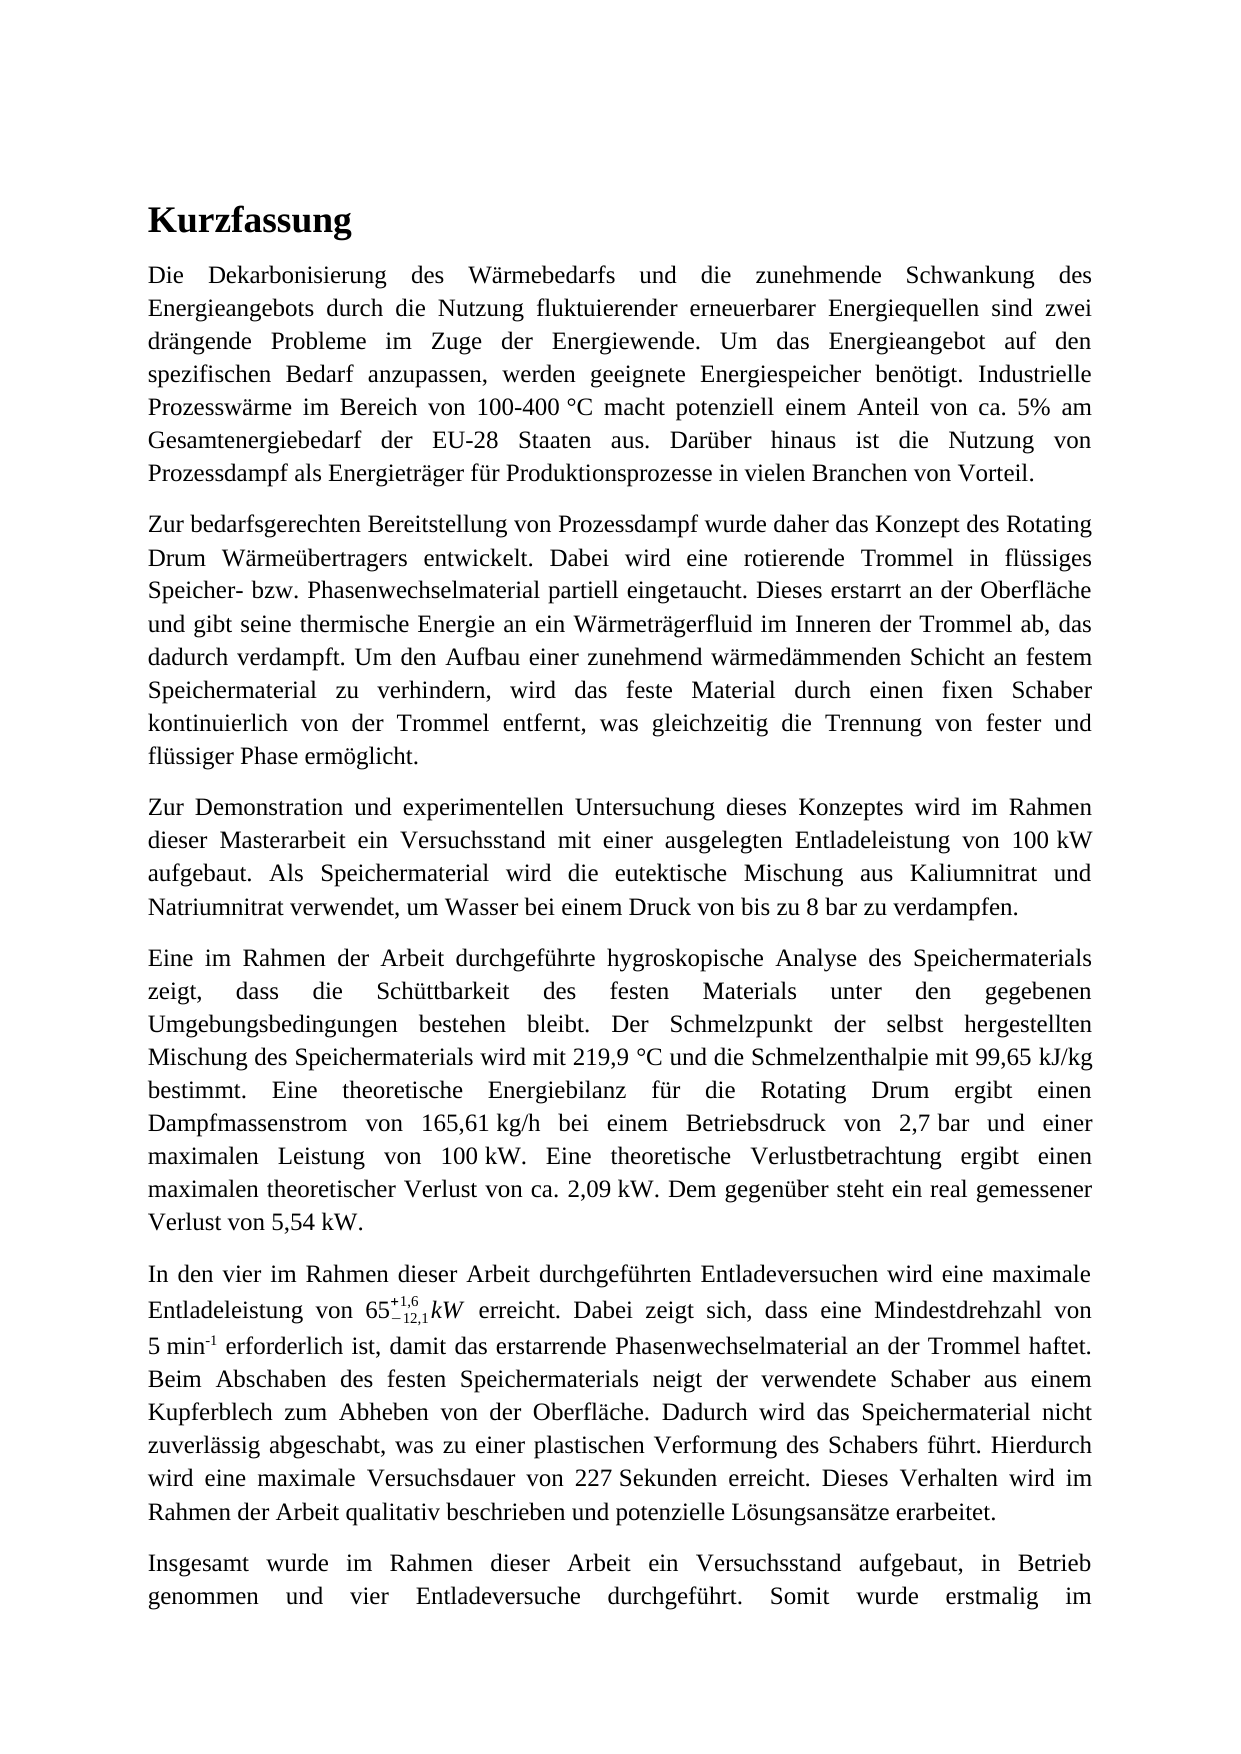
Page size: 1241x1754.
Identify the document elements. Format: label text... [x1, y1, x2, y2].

text Die Dekarbonisierung des Wärmebedarfs und die zunehmende Schwankung des Energieangebots durch die Nutzung fluktuierender erneuerbarer Energiequellen sind zwei drängende Probleme im Zuge der Energiewende. Um das Energieangebot auf den spezifischen Bedarf anzupassen, werden geeignete Energiespeicher benötigt. Industrielle Prozesswärme im Bereich von 100-400 °C macht potenziell einem Anteil von ca. 5% am Gesamtenergiebedarf der EU-28 Staaten aus. Darüber hinaus ist die Nutzung von Prozessdampf als Energieträger für Produktionsprozesse in vielen Branchen von Vorteil. [148, 260, 1093, 487]
text In den vier im Rahmen dieser Arbeit durchgeführten Entladeversuchen wird eine maximale Entladeleistung von erreicht. Dabei zeigt sich, dass eine Mindestdrehzahl von 5 min-1 erforderlich ist, damit das erstarrende Phasenwechselmaterial an der Trommel haftet. Beim Abschaben des festen Speichermaterials neigt der verwendete Schaber aus einem Kupferblech zum Abheben von der Oberfläche. Dadurch wird das Speichermaterial nicht zuverlässig abgeschabt, was zu einer plastischen Verformung des Schabers führt. Hierdurch wird eine maximale Versuchsdauer von 227 Sekunden erreicht. Dieses Verhalten wird im Rahmen der Arbeit qualitativ beschrieben und potenzielle Lösungsansätze erarbeitet. [148, 1259, 1093, 1525]
text Eine im Rahmen der Arbeit durchgeführte hygroskopische Analyse des Speichermaterials zeigt, dass die Schüttbarkeit des festen Materials unter den gegebenen Umgebungsbedingungen bestehen bleibt. Der Schmelzpunkt der selbst hergestellten Mischung des Speichermaterials wird mit 219,9 °C und die Schmelzenthalpie mit 99,65 kJ/kg bestimmt. Eine theoretische Energiebilanz für die Rotating Drum ergibt einen Dampfmassenstrom von 165,61 kg/h bei einem Betriebsdruck von 2,7 bar und einer maximalen Leistung von 100 kW. Eine theoretische Verlustbetrachtung ergibt einen maximalen theoretischer Verlust von ca. 2,09 kW. Dem gegenüber steht ein real gemessener Verlust von 5,54 kW. [148, 943, 1093, 1236]
text Zur bedarfsgerechten Bereitstellung von Prozessdampf wurde daher das Konzept des Rotating Drum Wärmeübertragers entwickelt. Dabei wird eine rotierende Trommel in flüssiges Speicher- bzw. Phasenwechselmaterial partiell eingetaucht. Dieses erstarrt an der Oberfläche und gibt seine thermische Energie an ein Wärmeträgerfluid im Inneren der Trommel ab, das dadurch verdampft. Um den Aufbau einer zunehmend wärmedämmenden Schicht an festem Speichermaterial zu verhindern, wird das feste Material durch einen fixen Schaber kontinuierlich von der Trommel entfernt, was gleichzeitig die Trennung von fester und flüssiger Phase ermöglicht. [148, 509, 1093, 769]
text Zur Demonstration und experimentellen Untersuchung dieses Konzeptes wird im Rahmen dieser Masterarbeit ein Versuchsstand mit einer ausgelegten Entladeleistung von 100 kW aufgebaut. Als Speichermaterial wird die eutektische Mischung aus Kaliumnitrat und Natriumnitrat verwendet, um Wasser bei einem Druck von bis zu 8 bar zu verdampfen. [148, 792, 1093, 920]
text Kurzfassung [148, 198, 1093, 241]
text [148, 1548, 1093, 1610]
